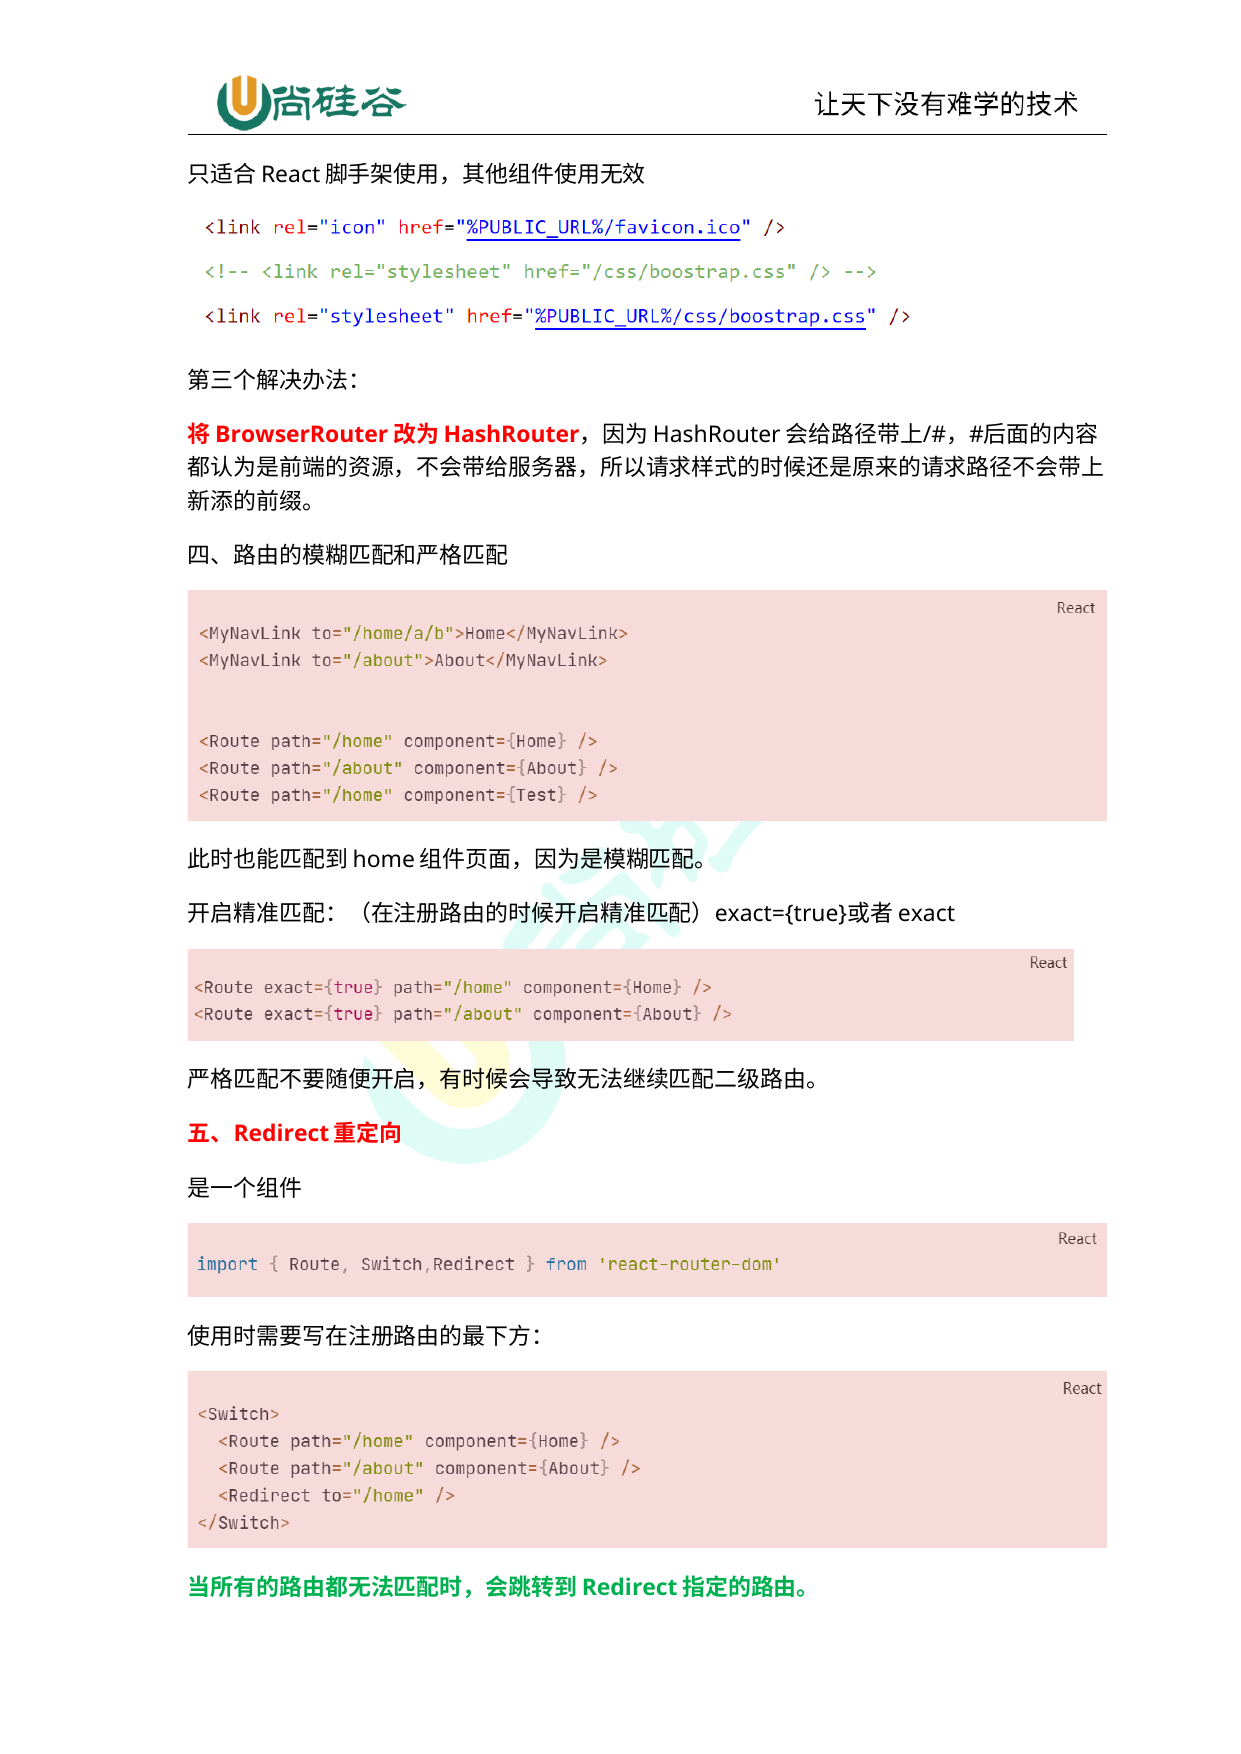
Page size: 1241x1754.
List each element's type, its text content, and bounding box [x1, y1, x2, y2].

list Redirect重定向 [187, 1115, 1107, 1149]
list 将BrowserRouter改为HashRouter，因为HashRouter会给路径带上/#，#后面的内容都认为是前端的资源，不会带给服务器，所以请求样式的时候还是原来的请求路径不会带上新添的前缀。 [187, 416, 1107, 516]
picture [187, 210, 1108, 341]
list 路由的模糊匹配和严格匹配 [187, 537, 1107, 570]
list 此时也能匹配到home组件页面，因为是模糊匹配。 [187, 841, 1107, 874]
picture [215, 73, 1080, 132]
picture [187, 1223, 1108, 1297]
list 严格匹配不要随便开启，有时候会导致无法继续匹配二级路由。 [187, 1061, 1107, 1094]
picture [187, 590, 1107, 821]
list 当所有的路由都无法匹配时，会跳转到Redirect指定的路由。 [187, 1569, 1107, 1602]
list 第三个解决办法： [187, 362, 1107, 395]
list 是一个组件 [187, 1169, 1107, 1203]
list 只适合React脚手架使用，其他组件使用无效 [187, 156, 1107, 189]
list 开启精准匹配：（在注册路由的时候开启精准匹配）exact={true}或者exact [187, 895, 1107, 929]
picture [187, 1371, 1107, 1548]
picture [187, 949, 1074, 1041]
list 使用时需要写在注册路由的最下方： [187, 1318, 1107, 1351]
